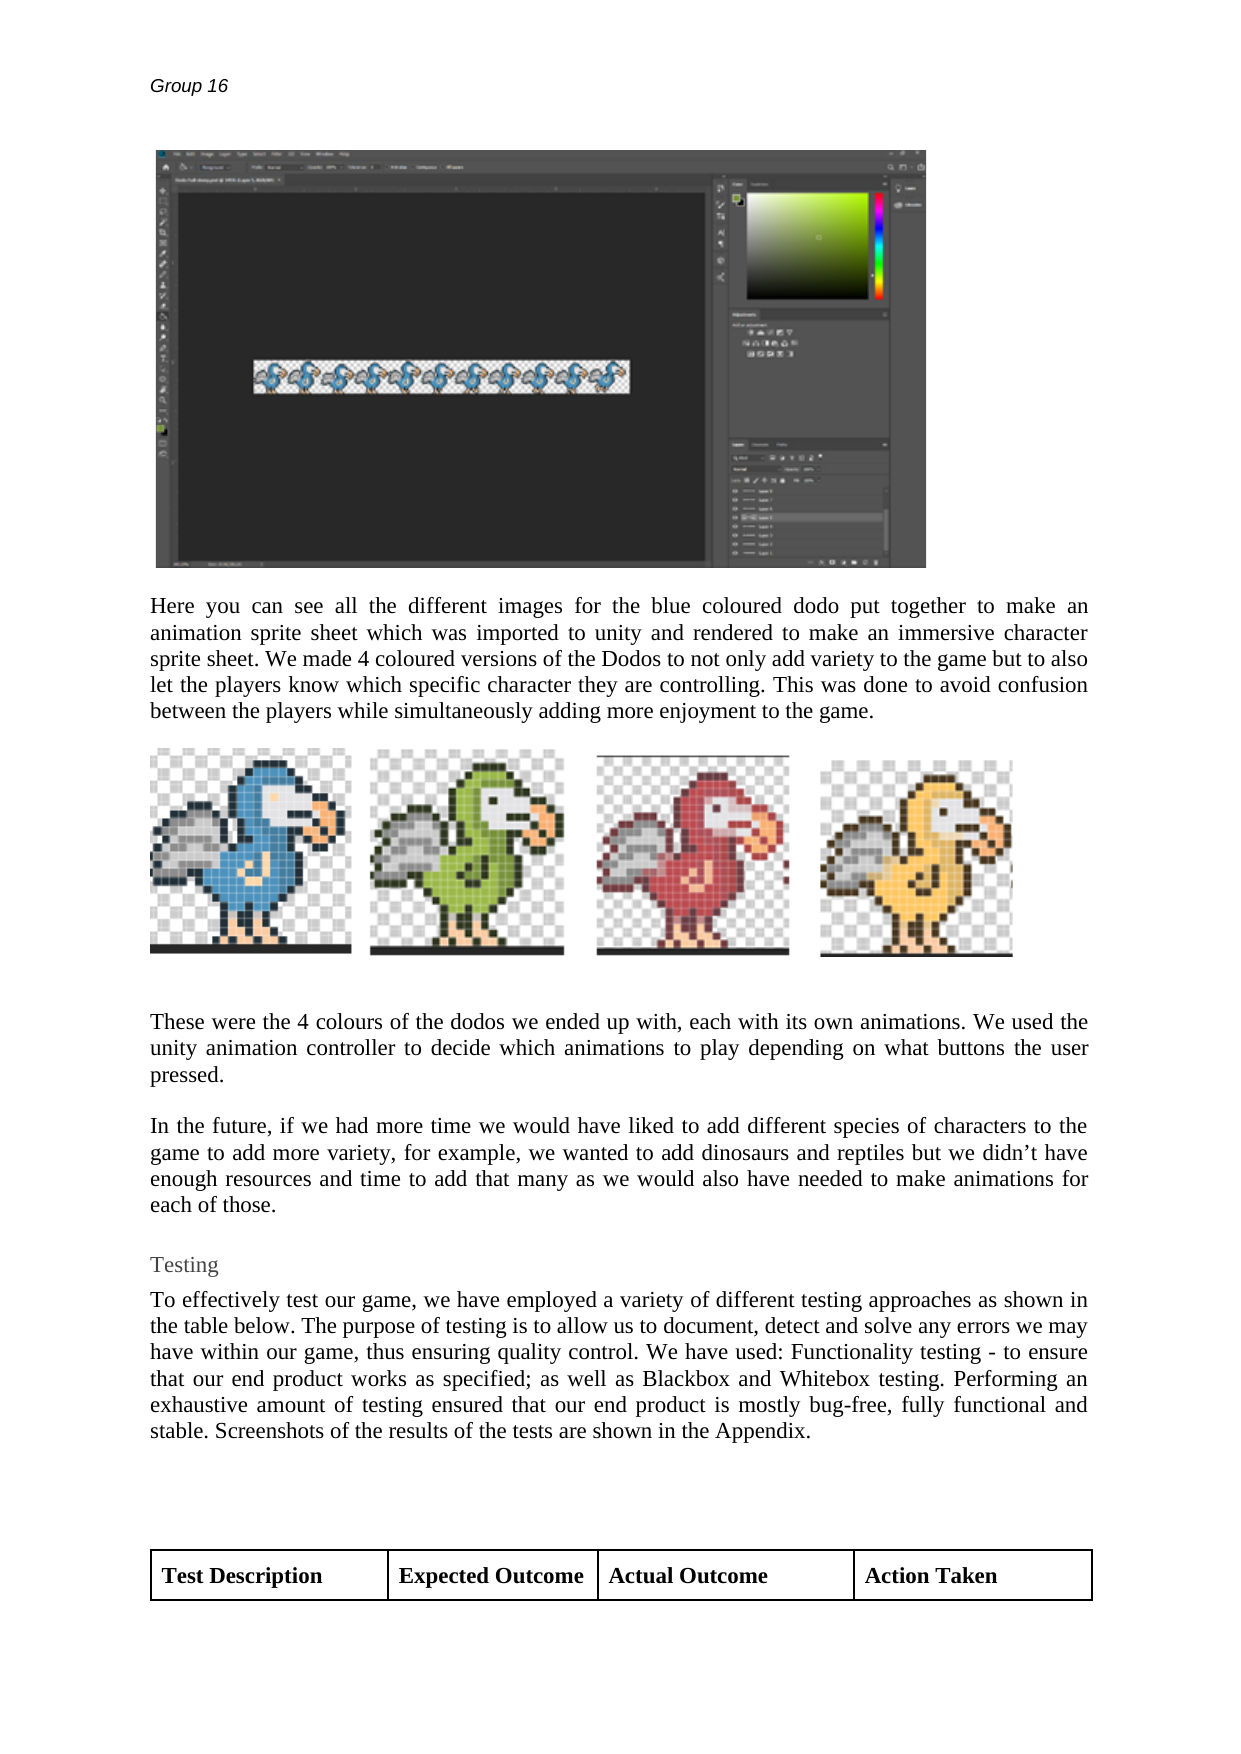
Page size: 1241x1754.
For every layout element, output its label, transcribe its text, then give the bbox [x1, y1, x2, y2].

table_header Action Taken [855, 1551, 1091, 1598]
picture [155, 150, 927, 568]
picture [150, 748, 1013, 957]
table_header Actual Outcome [599, 1551, 853, 1598]
text These were the 4 colours of the dodos we ended up with, each with its own animations. We used the unity animation controller to decide which animations to play depending on what buttons the user pressed. [150, 1008, 1090, 1087]
table_header Test Description [152, 1551, 387, 1598]
table_header Expected Outcome [389, 1551, 597, 1598]
text In the future, if we had more time we would have liked to add different species of characters to the game to add more variety, for example, we wanted to add dinosaurs and reptiles but we didn’t have enough resources and time to add that many as we would also have needed to make animations for each of those. [150, 1112, 1090, 1218]
text To effectively test our game, we have employed a variety of different testing approaches as shown in the table below. The purpose of testing is to allow us to document, detect and solve any errors we may have within our game, thus ensuring quality control. We have used: Functionality testing - to ensure that our end product works as specified; as well as Blackbox and Whitebox testing. Performing an exhaustive amount of testing ensured that our end product is mostly bug-free, fully functional and stable. Screenshots of the results of the tests are shown in the Appendix. [150, 1286, 1090, 1444]
text Here you can see all the different images for the blue coloured dodo put together to make an animation sprite sheet which was imported to unity and rendered to make an immersive character sprite sheet. We made 4 coloured versions of the Dodos to not only add variety to the game but to also let the players know which specific character they are controlling. This was done to avoid confusion between the players while simultaneously adding more enjoyment to the game. [150, 592, 1090, 724]
subtitle Testing [150, 1251, 1090, 1277]
